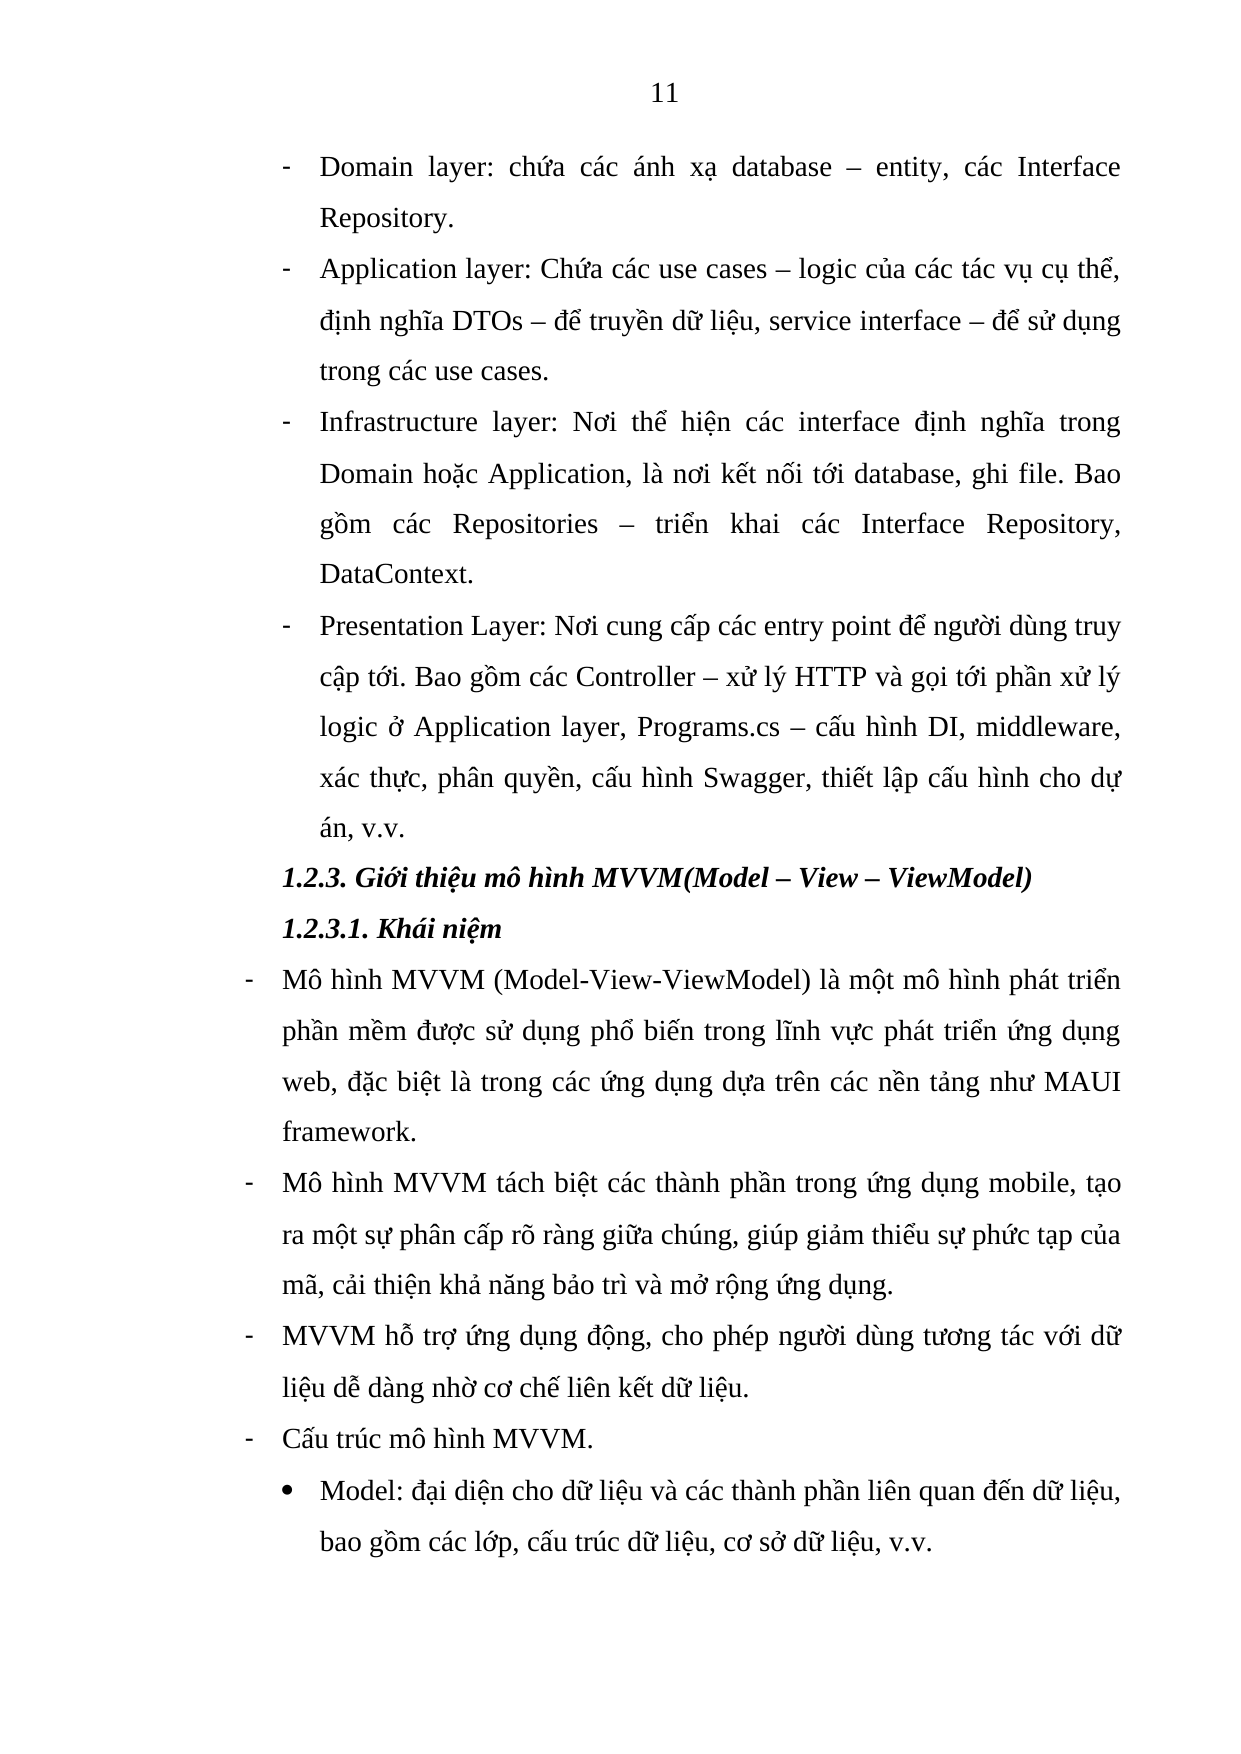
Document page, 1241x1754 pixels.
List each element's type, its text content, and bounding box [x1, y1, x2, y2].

list Domain layer: chứa các ánh xạ database – entity, các Interface Repository. [282, 148, 1122, 234]
list Mô hình MVVM (Model-View-ViewModel) là một mô hình phát triển phần mềm được sử dụng phổ biến trong lĩnh vực phát triển ứng dụng web, đặc biệt là trong các ứng dụng dựa trên các nền tảng như MAUI framework. [244, 961, 1122, 1148]
list Model: đại diện cho dữ liệu và các thành phần liên quan đến dữ liệu, bao gồm các lớp, cấu trúc dữ liệu, cơ sở dữ liệu, v.v. [282, 1473, 1122, 1557]
list Presentation Layer: Nơi cung cấp các entry point để người dùng truy cập tới. Bao gồm các Controller – xử lý HTTP và gọi tới phần xử lý logic ở Application layer, Programs.cs – cấu hình DI, middleware, xác thực, phân quyền, cấu hình Swagger, thiết lập cấu hình cho dự án, v.v. [282, 607, 1122, 844]
list Mô hình MVVM tách biệt các thành phần trong ứng dụng mobile, tạo ra một sự phân cấp rõ ràng giữa chúng, giúp giảm thiểu sự phức tạp của mã, cải thiện khả năng bảo trì và mở rộng ứng dụng. [244, 1164, 1122, 1301]
list Cấu trúc mô hình MVVM. [244, 1420, 1122, 1456]
list Application layer: Chứa các use cases – logic của các tác vụ cụ thể, định nghĩa DTOs – để truyền dữ liệu, service interface – để sử dụng trong các use cases. [282, 250, 1122, 387]
text Khái niệm [282, 911, 1122, 944]
list Infrastructure layer: Nơi thể hiện các interface định nghĩa trong Domain hoặc Application, là nơi kết nối tới database, ghi file. Bao gồm các Repositories – triển khai các Interface Repository, DataContext. [282, 403, 1122, 590]
text Giới thiệu mô hình MVVM(Model – View – ViewModel) [282, 860, 1122, 894]
list MVVM hỗ trợ ứng dụng động, cho phép người dùng tương tác với dữ liệu dễ dàng nhờ cơ chế liên kết dữ liệu. [244, 1317, 1122, 1403]
